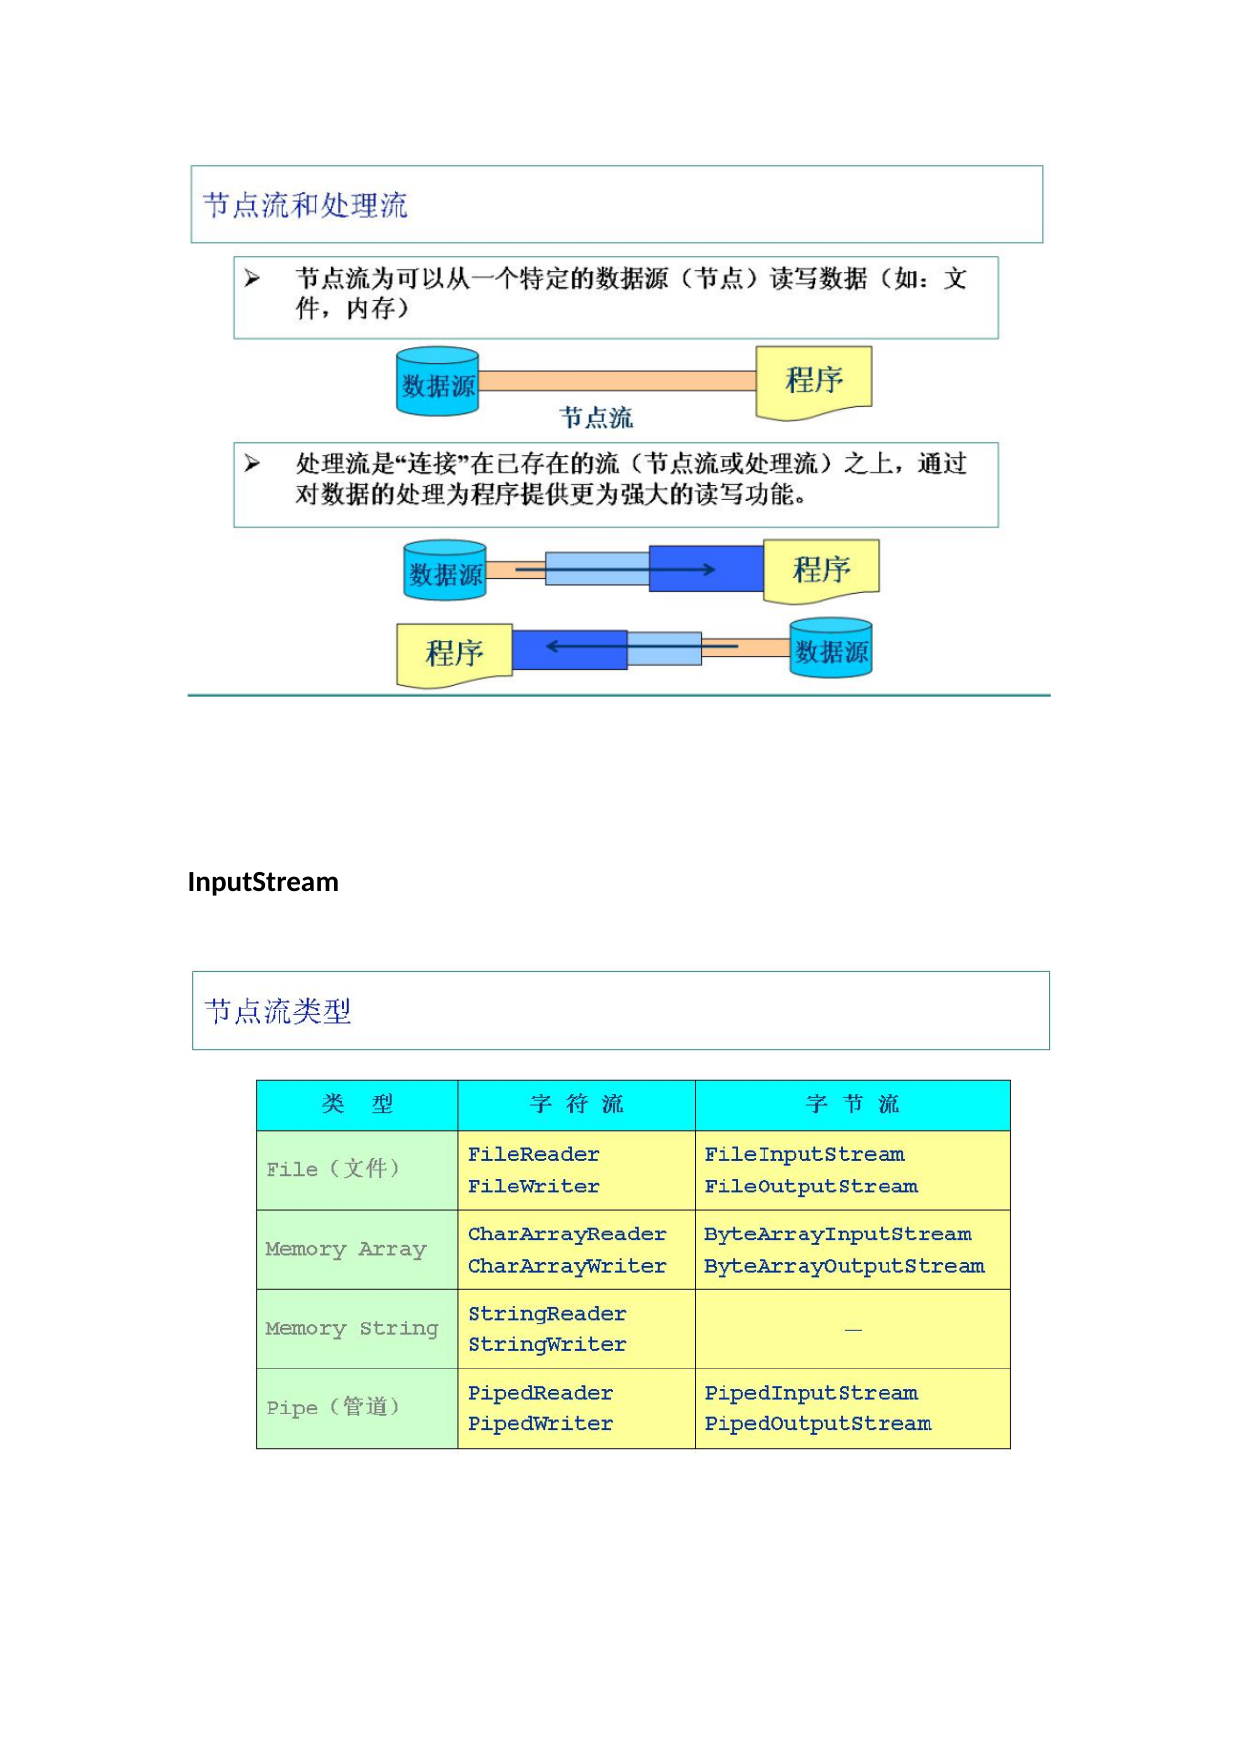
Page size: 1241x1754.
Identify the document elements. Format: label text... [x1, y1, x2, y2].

picture [187, 162, 1053, 701]
subtitle InputStream [187, 849, 1053, 914]
picture [187, 963, 1053, 1459]
